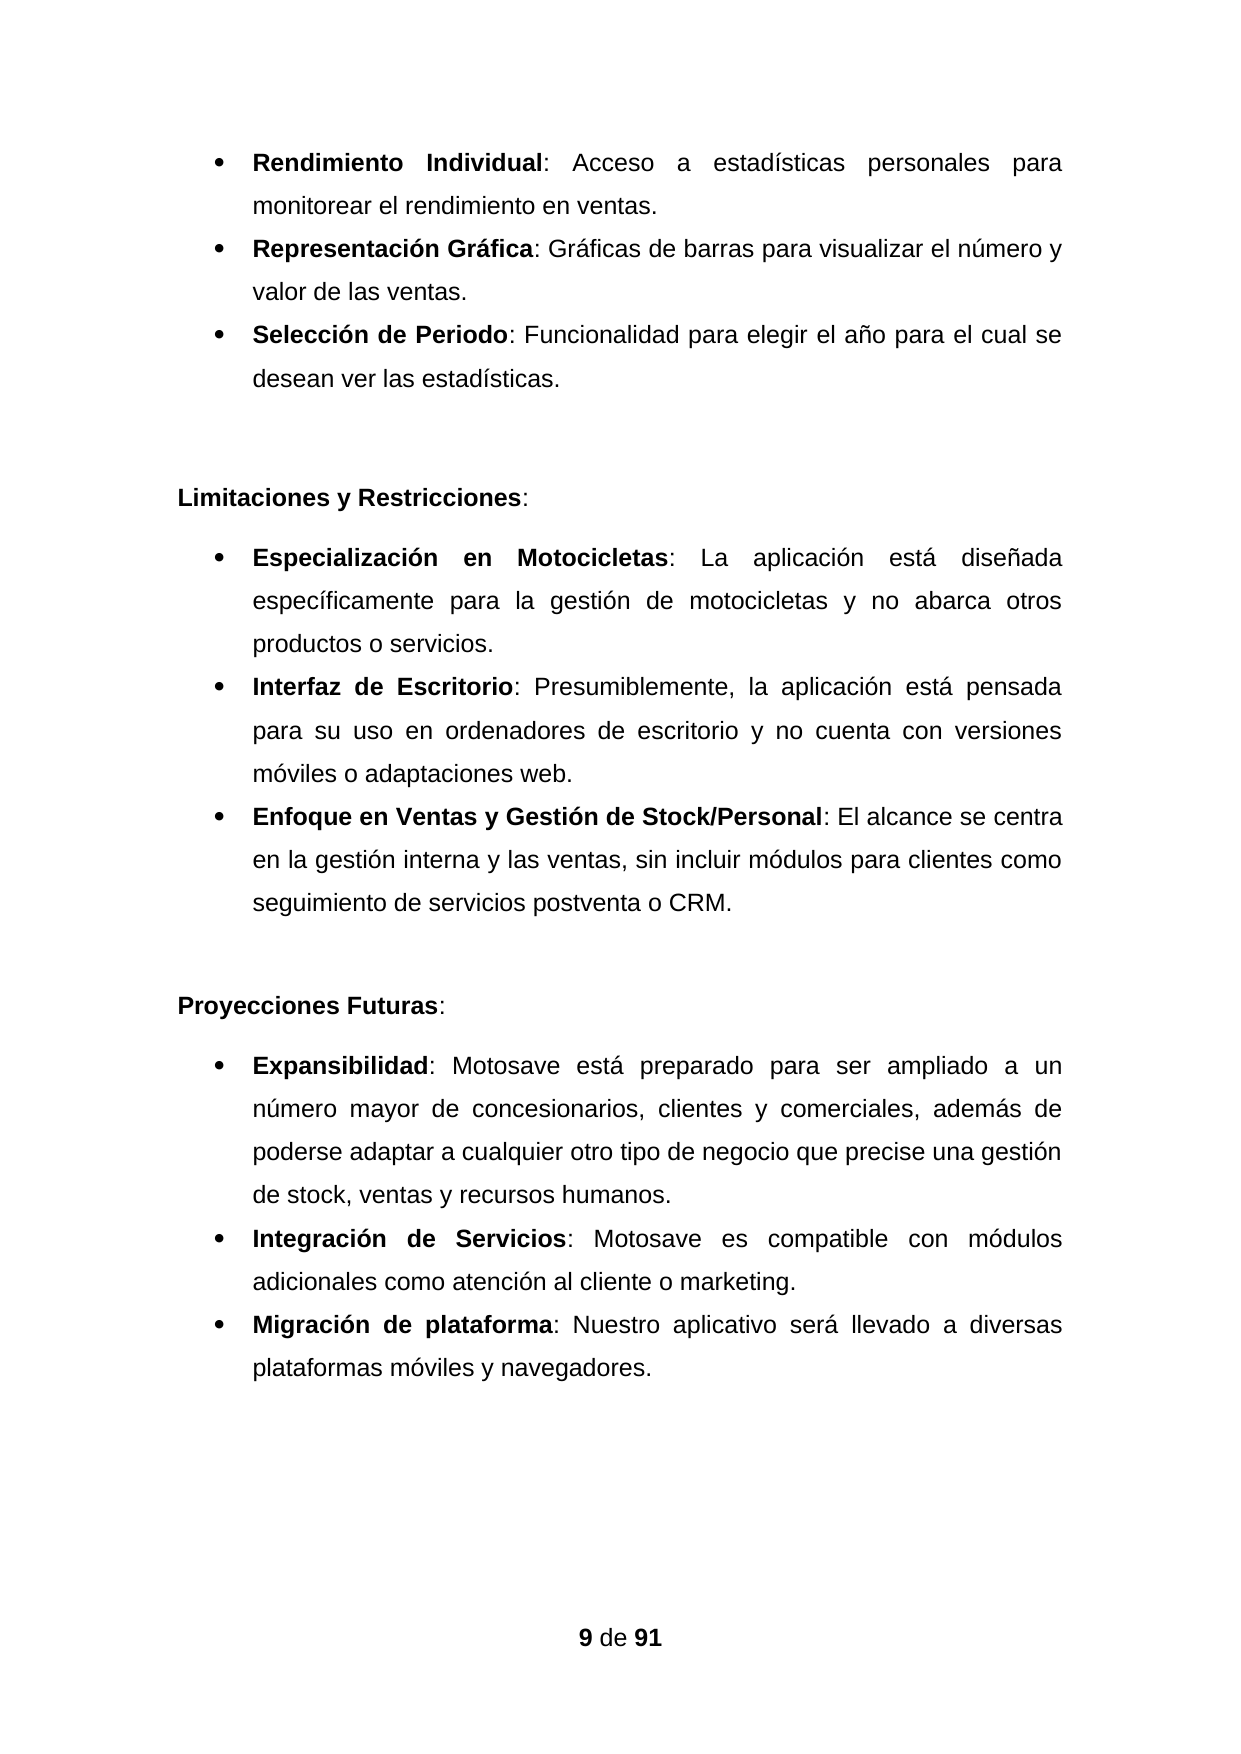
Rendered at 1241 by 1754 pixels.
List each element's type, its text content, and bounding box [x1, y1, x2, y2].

list Rendimiento Individual: Acceso a estadísticas personales para monitorear el rendimiento en ventas. [215, 148, 1063, 219]
list Interfaz de Escritorio: Presumiblemente, la aplicación está pensada para su uso en ordenadores de escritorio y no cuenta con versiones móviles o adaptaciones web. [215, 672, 1063, 787]
list Representación Gráfica: Gráficas de barras para visualizar el número y valor de las ventas. [215, 234, 1063, 306]
text Proyecciones Futuras: [177, 991, 1063, 1020]
list Migración de plataforma: Nuestro aplicativo será llevado a diversas plataformas móviles y navegadores. [215, 1310, 1063, 1382]
list Selección de Periodo: Funcionalidad para elegir el año para el cual se desean ver las estadísticas. [215, 320, 1063, 392]
list Especialización en Motocicletas: La aplicación está diseñada específicamente para la gestión de motocicletas y no abarca otros productos o servicios. [215, 543, 1063, 658]
text Limitaciones y Restricciones: [177, 483, 1063, 512]
list Integración de Servicios: Motosave es compatible con módulos adicionales como atención al cliente o marketing. [215, 1223, 1063, 1296]
list Expansibilidad: Motosave está preparado para ser ampliado a un número mayor de concesionarios, clientes y comerciales, además de poderse adaptar a cualquier otro tipo de negocio que precise una gestión de stock, ventas y recursos humanos. [215, 1051, 1063, 1209]
list Enfoque en Ventas y Gestión de Stock/Personal: El alcance se centra en la gestión interna y las ventas, sin incluir módulos para clientes como seguimiento de servicios postventa o CRM. [215, 802, 1063, 917]
